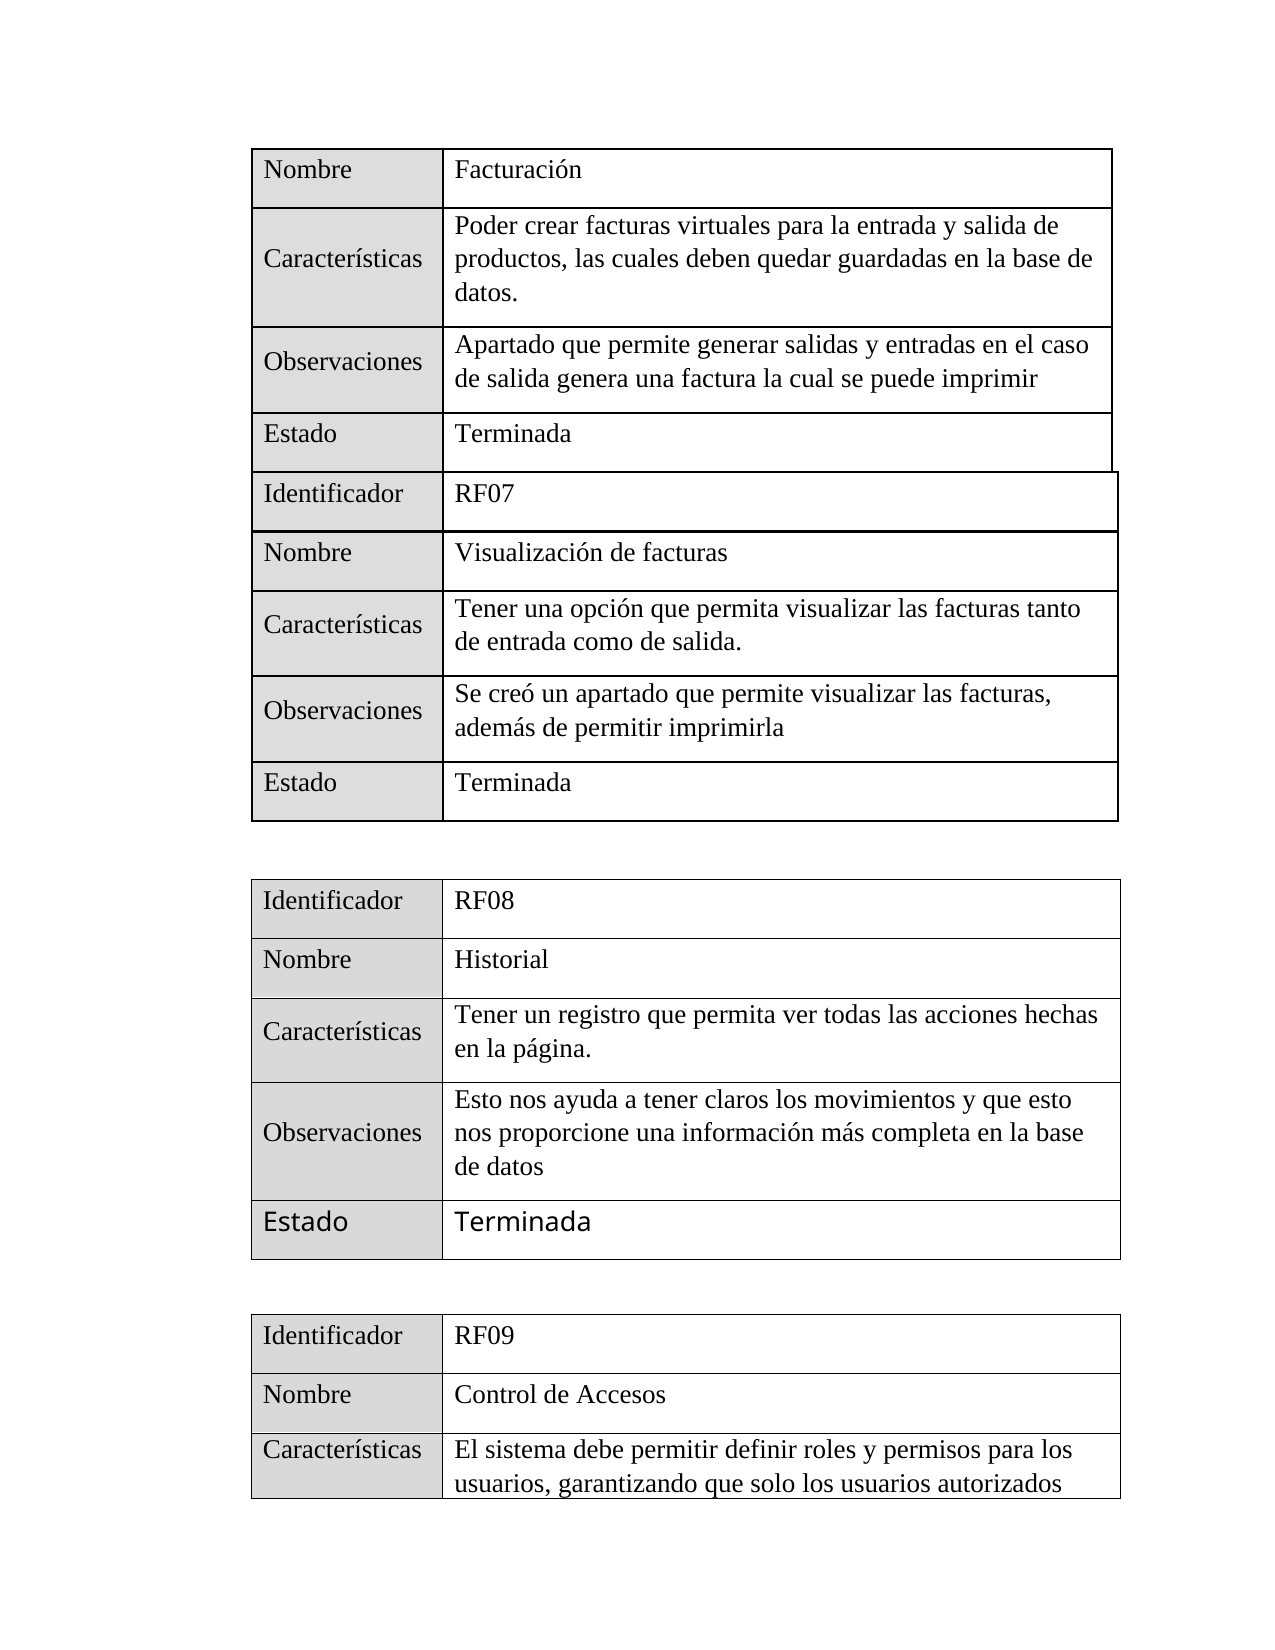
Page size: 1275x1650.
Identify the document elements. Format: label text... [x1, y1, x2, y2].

table_cell RF07 [444, 473, 1117, 530]
table_cell Historial [443, 939, 1120, 997]
table_cell Observaciones [253, 677, 442, 761]
table_cell Estado [252, 1201, 442, 1259]
table_cell Se creó un apartado que permite visualizar las facturas, además de permitir imprimirla [444, 677, 1117, 761]
table_cell Tener un registro que permita ver todas las acciones hechas en la página. [443, 999, 1120, 1082]
table_cell Estado [253, 414, 442, 471]
table_cell Estado [253, 763, 442, 820]
table_cell Esto nos ayuda a tener claros los movimientos y que esto nos proporcione una información más completa en la base de datos [443, 1083, 1120, 1200]
table_cell Nombre [252, 1374, 442, 1432]
table_cell Apartado que permite generar salidas y entradas en el caso de salida genera una factura la cual se puede imprimir [444, 328, 1111, 412]
table_cell Control de Accesos [443, 1374, 1120, 1432]
table_cell Características [252, 999, 442, 1082]
table_cell Observaciones [252, 1083, 442, 1200]
table_header Identificador [252, 1315, 442, 1373]
table_cell Nombre [253, 150, 442, 207]
table_cell Nombre [252, 939, 442, 997]
table_cell Identificador [253, 473, 442, 530]
table_cell Facturación [444, 150, 1111, 207]
table_cell Terminada [444, 763, 1117, 820]
table_cell Características [253, 209, 442, 326]
table_cell Terminada [444, 414, 1111, 471]
table_header Identificador [252, 880, 442, 938]
table_cell Características [253, 592, 442, 675]
table_cell Visualización de facturas [444, 533, 1117, 590]
table_cell Características [252, 1434, 442, 1498]
table_header RF09 [443, 1315, 1120, 1373]
table_cell Poder crear facturas virtuales para la entrada y salida de productos, las cuales deben quedar guardadas en la base de datos. [444, 209, 1111, 326]
table_cell Tener una opción que permita visualizar las facturas tanto de entrada como de salida. [444, 592, 1117, 675]
table_cell Nombre [253, 533, 442, 590]
table_cell Observaciones [253, 328, 442, 412]
table_cell Terminada [443, 1201, 1120, 1259]
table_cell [443, 1434, 1120, 1498]
table_header RF08 [443, 880, 1120, 938]
